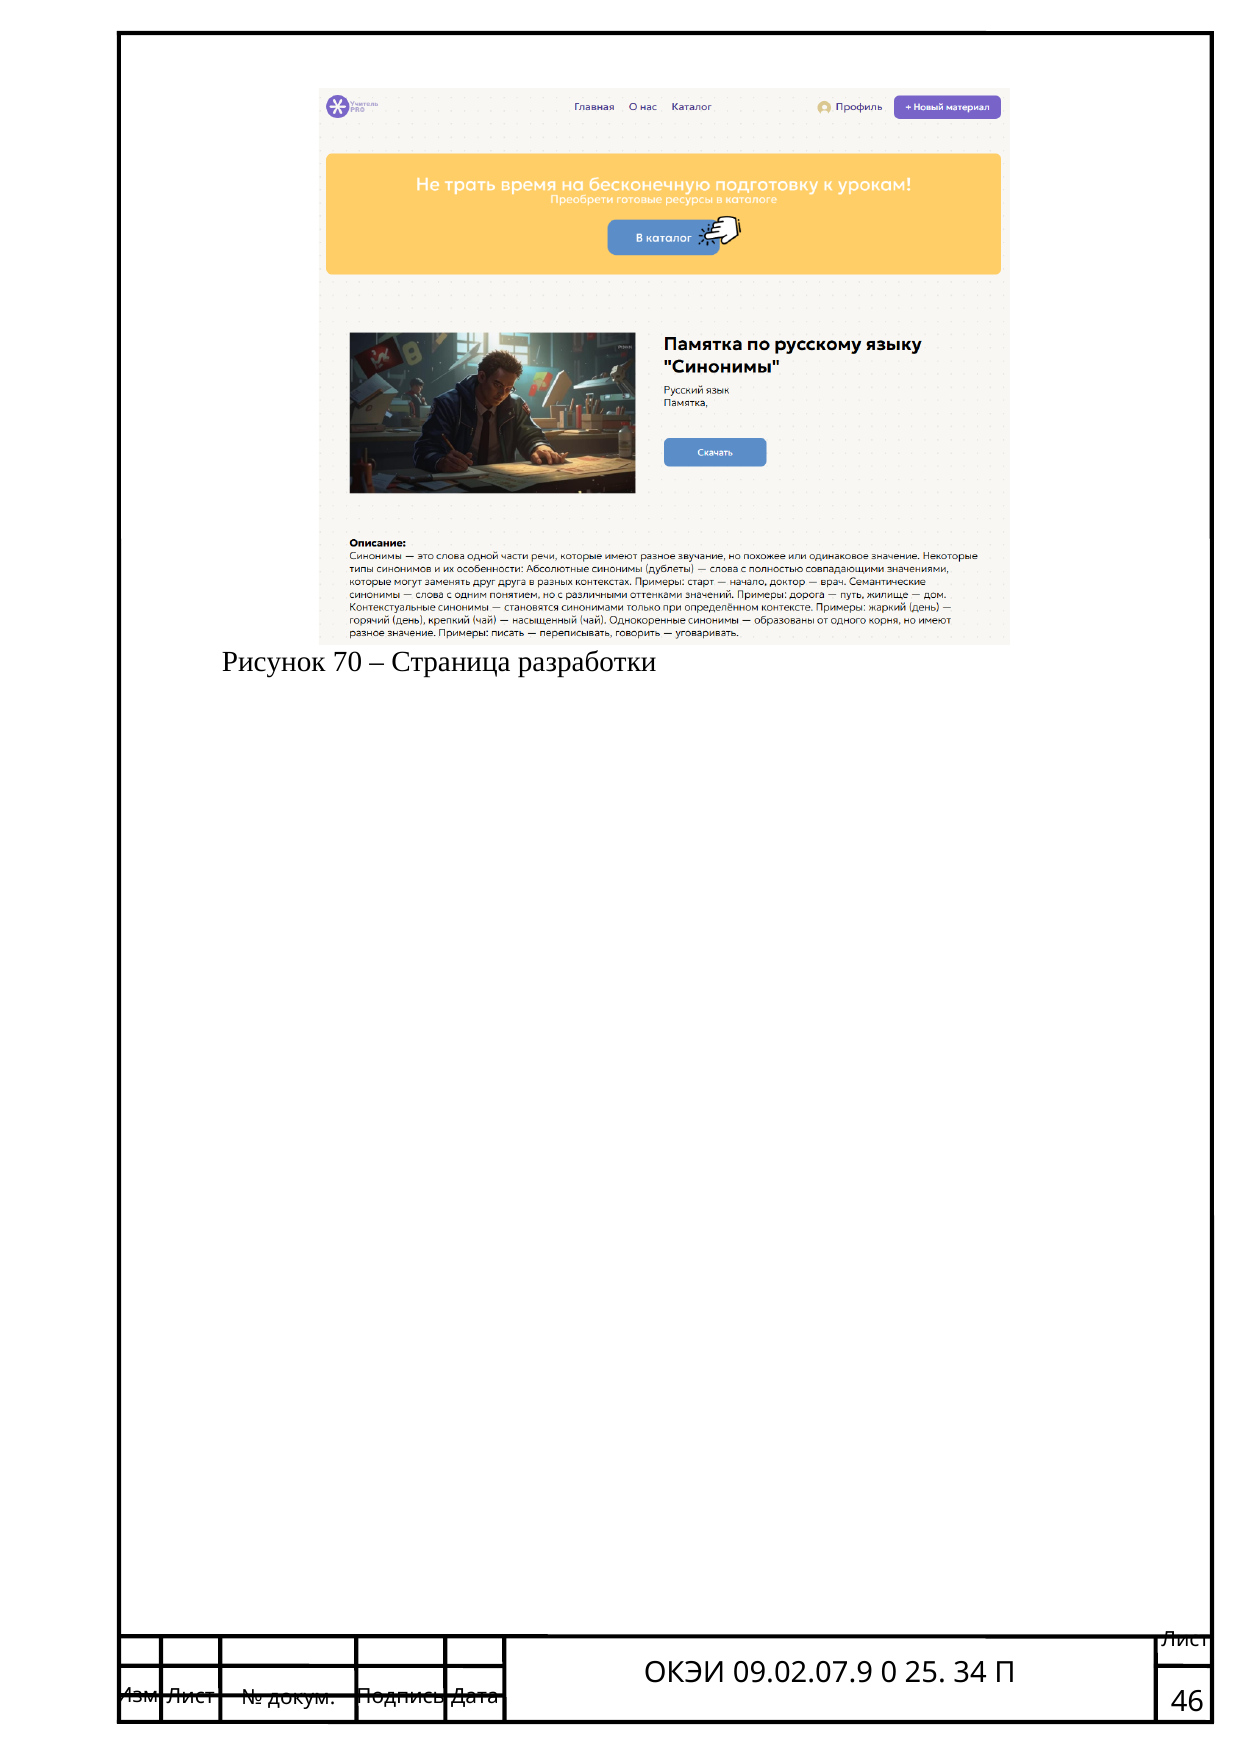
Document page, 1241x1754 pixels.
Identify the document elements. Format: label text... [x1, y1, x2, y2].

picture [318, 88, 1010, 645]
text Рисунок 70 – Страница разработки [148, 644, 1181, 678]
